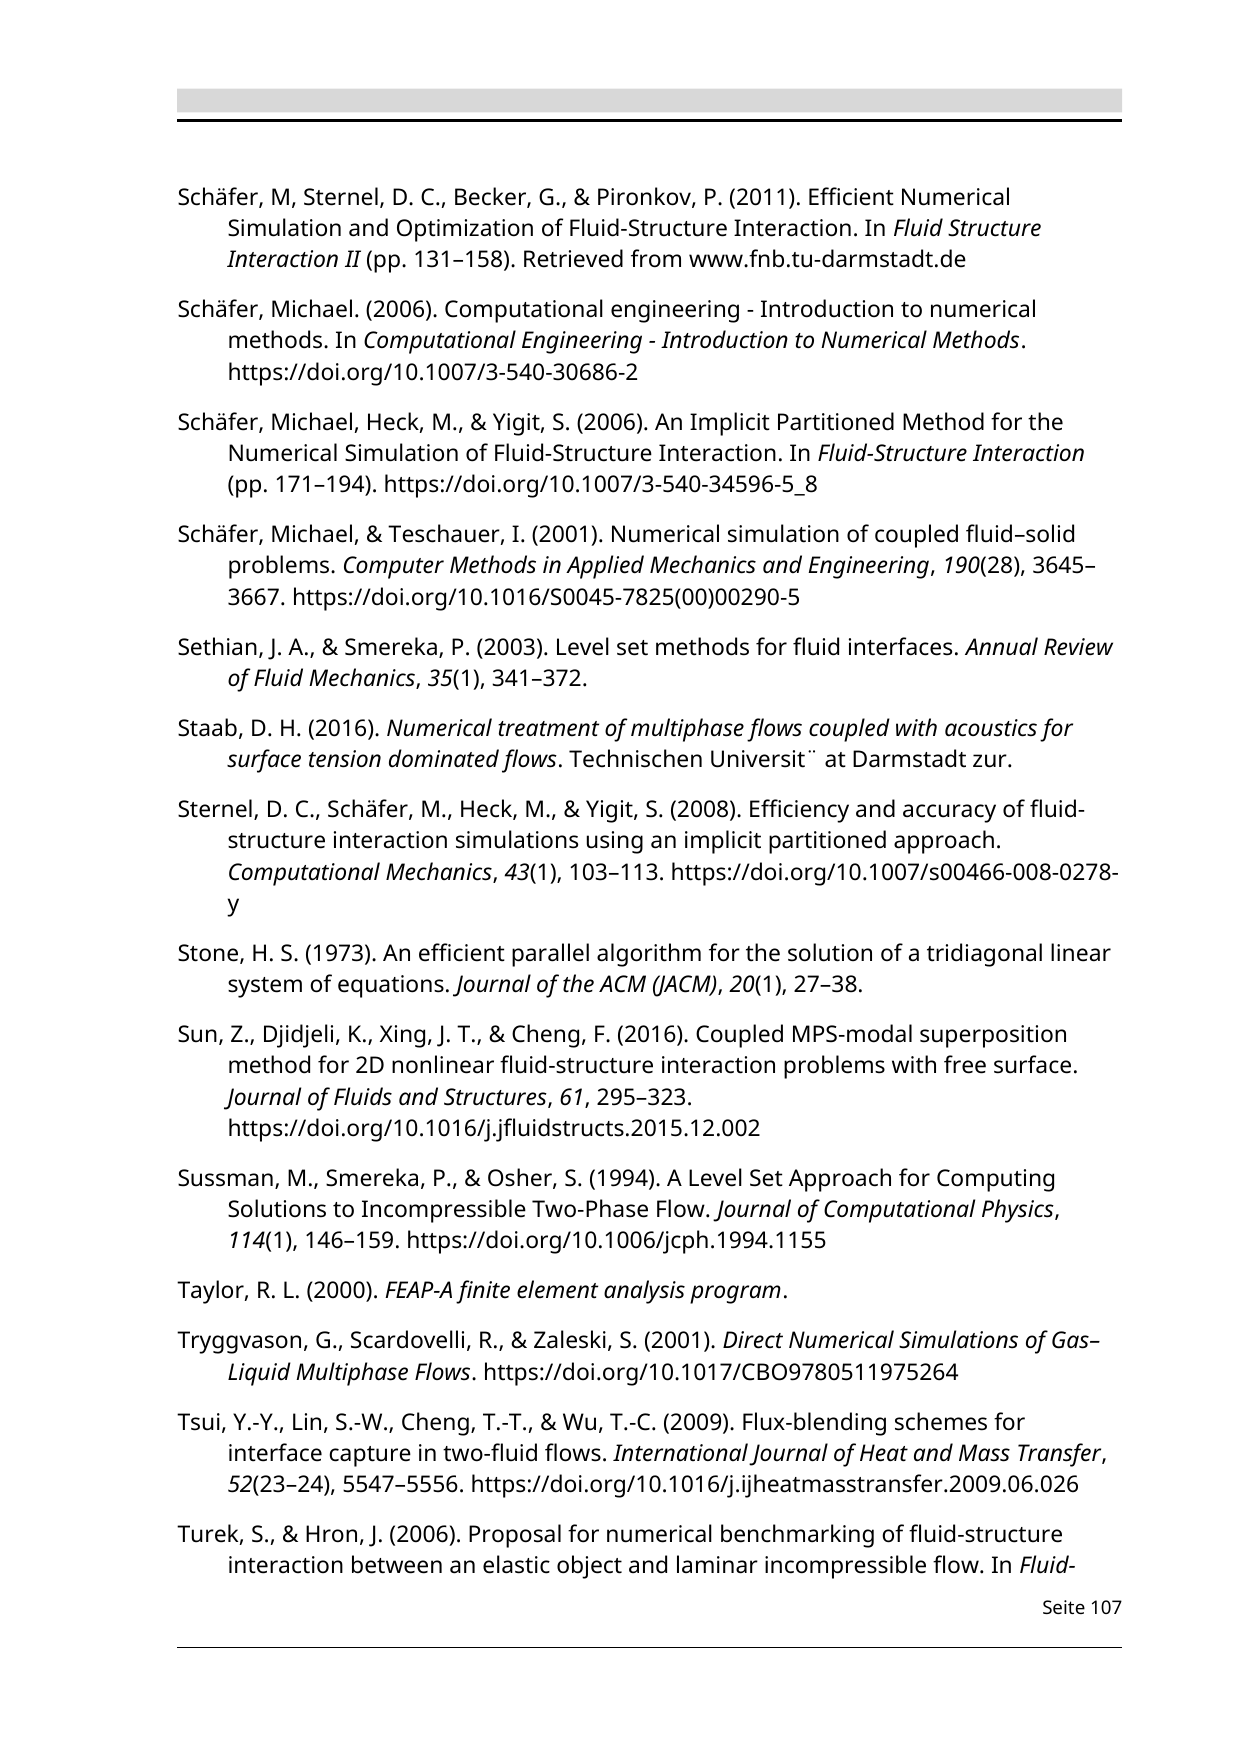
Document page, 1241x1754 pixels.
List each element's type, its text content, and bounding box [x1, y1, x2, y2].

text Tryggvason, G., Scardovelli, R., & Zaleski, S. (2001). Direct Numerical Simulations of Gas–Liquid Multiphase Flows. https://doi.org/10.1017/CBO9780511975264 [177, 1324, 1122, 1387]
text Stone, H. S. (1973). An efficient parallel algorithm for the solution of a tridiagonal linear system of equations. Journal of the ACM (JACM), 20(1), 27–38. [177, 937, 1122, 999]
text Sethian, J. A., & Smereka, P. (2003). Level set methods for fluid interfaces. Annual Review of Fluid Mechanics, 35(1), 341–372. [177, 631, 1122, 693]
text Schäfer, M, Sternel, D. C., Becker, G., & Pironkov, P. (2011). Efficient Numerical Simulation and Optimization of Fluid-Structure Interaction. In Fluid Structure Interaction II (pp. 131–158). Retrieved from www.fnb.tu-darmstadt.de [177, 181, 1122, 274]
text Sternel, D. C., Schäfer, M., Heck, M., & Yigit, S. (2008). Efficiency and accuracy of fluid-structure interaction simulations using an implicit partitioned approach. Computational Mechanics, 43(1), 103–113. https://doi.org/10.1007/s00466-008-0278-y [177, 793, 1122, 918]
text Staab, D. H. (2016). Numerical treatment of multiphase flows coupled with acoustics for surface tension dominated flows. Technischen Universit¨ at Darmstadt zur. [177, 712, 1122, 774]
text Schäfer, Michael. (2006). Computational engineering - Introduction to numerical methods. In Computational Engineering - Introduction to Numerical Methods. https://doi.org/10.1007/3-540-30686-2 [177, 293, 1122, 387]
text Schäfer, Michael, & Teschauer, I. (2001). Numerical simulation of coupled fluid–solid problems. Computer Methods in Applied Mechanics and Engineering, 190(28), 3645–3667. https://doi.org/10.1016/S0045-7825(00)00290-5 [177, 518, 1122, 612]
text Schäfer, Michael, Heck, M., & Yigit, S. (2006). An Implicit Partitioned Method for the Numerical Simulation of Fluid-Structure Interaction. In Fluid-Structure Interaction (pp. 171–194). https://doi.org/10.1007/3-540-34596-5_8 [177, 406, 1122, 499]
text Taylor, R. L. (2000). FEAP-A finite element analysis program. [177, 1274, 1122, 1306]
text Sun, Z., Djidjeli, K., Xing, J. T., & Cheng, F. (2016). Coupled MPS-modal superposition method for 2D nonlinear fluid-structure interaction problems with free surface. Journal of Fluids and Structures, 61, 295–323. https://doi.org/10.1016/j.jfluidstructs.2015.12.002 [177, 1018, 1122, 1143]
text Tsui, Y.-Y., Lin, S.-W., Cheng, T.-T., & Wu, T.-C. (2009). Flux-blending schemes for interface capture in two-fluid flows. International Journal of Heat and Mass Transfer, 52(23–24), 5547–5556. https://doi.org/10.1016/j.ijheatmasstransfer.2009.06.026 [177, 1406, 1122, 1499]
text Sussman, M., Smereka, P., & Osher, S. (1994). A Level Set Approach for Computing Solutions to Incompressible Two-Phase Flow. Journal of Computational Physics, 114(1), 146–159. https://doi.org/10.1006/jcph.1994.1155 [177, 1162, 1122, 1256]
